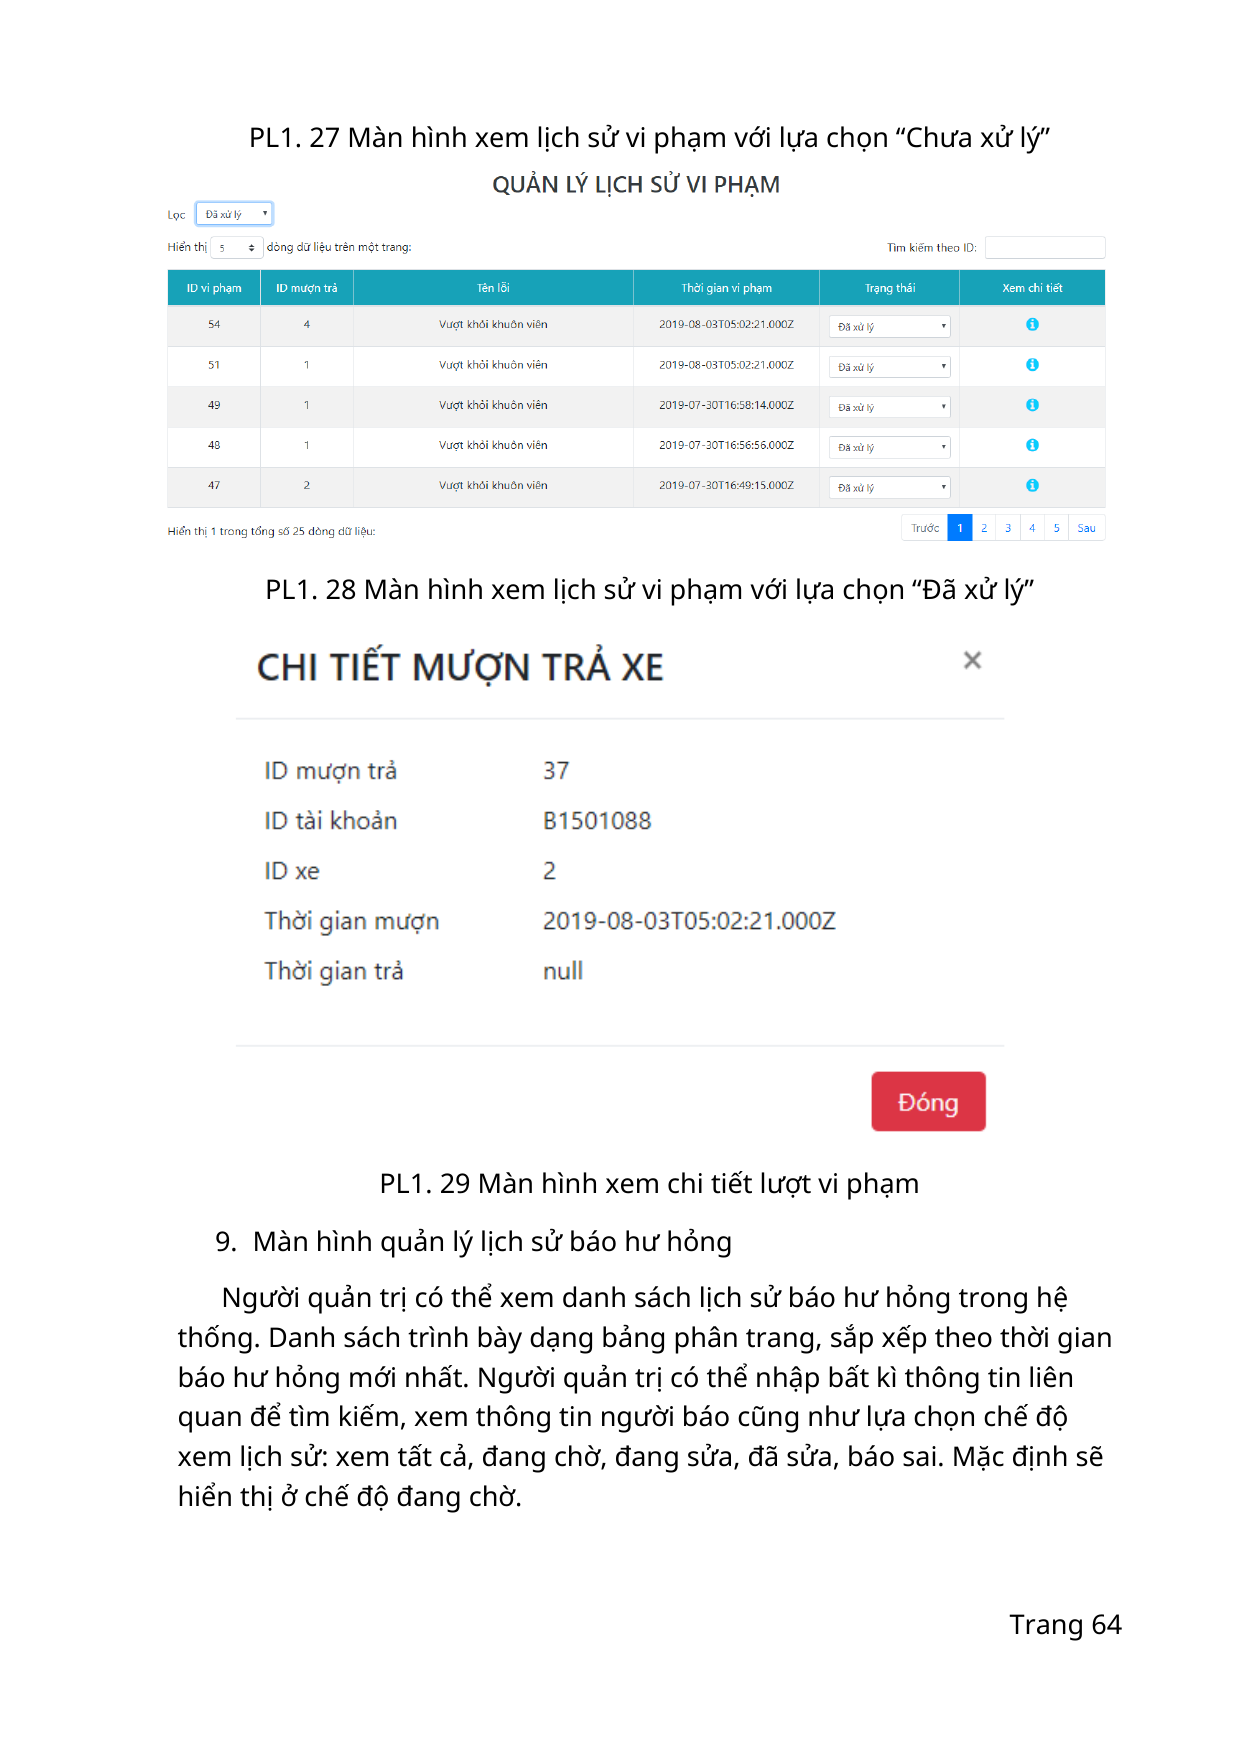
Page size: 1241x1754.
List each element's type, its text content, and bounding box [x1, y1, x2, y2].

text Người quản trị có thể xem danh sách lịch sử báo hư hỏng trong hệ thống. Danh sách trình bày dạng bảng phân trang, sắp xếp theo thời gian báo hư hỏng mới nhất. Người quản trị có thể nhập bất kì thông tin liên quan để tìm kiếm, xem thông tin người báo cũng như lựa chọn chế độ xem lịch sử: xem tất cả, đang chờ, đang sửa, đã sửa, báo sai. Mặc định sẽ hiển thị ở chế độ đang chờ. [177, 1278, 1122, 1514]
text PL1. 27 Màn hình xem lịch sử vi phạm với lựa chọn “Chưa xử lý” [177, 118, 1122, 155]
picture [235, 629, 1005, 1144]
list Màn hình quản lý lịch sử báo hư hỏng [215, 1222, 1122, 1259]
text PL1. 28 Màn hình xem lịch sử vi phạm với lựa chọn “Đã xử lý” [177, 550, 1122, 607]
picture [147, 157, 1123, 550]
